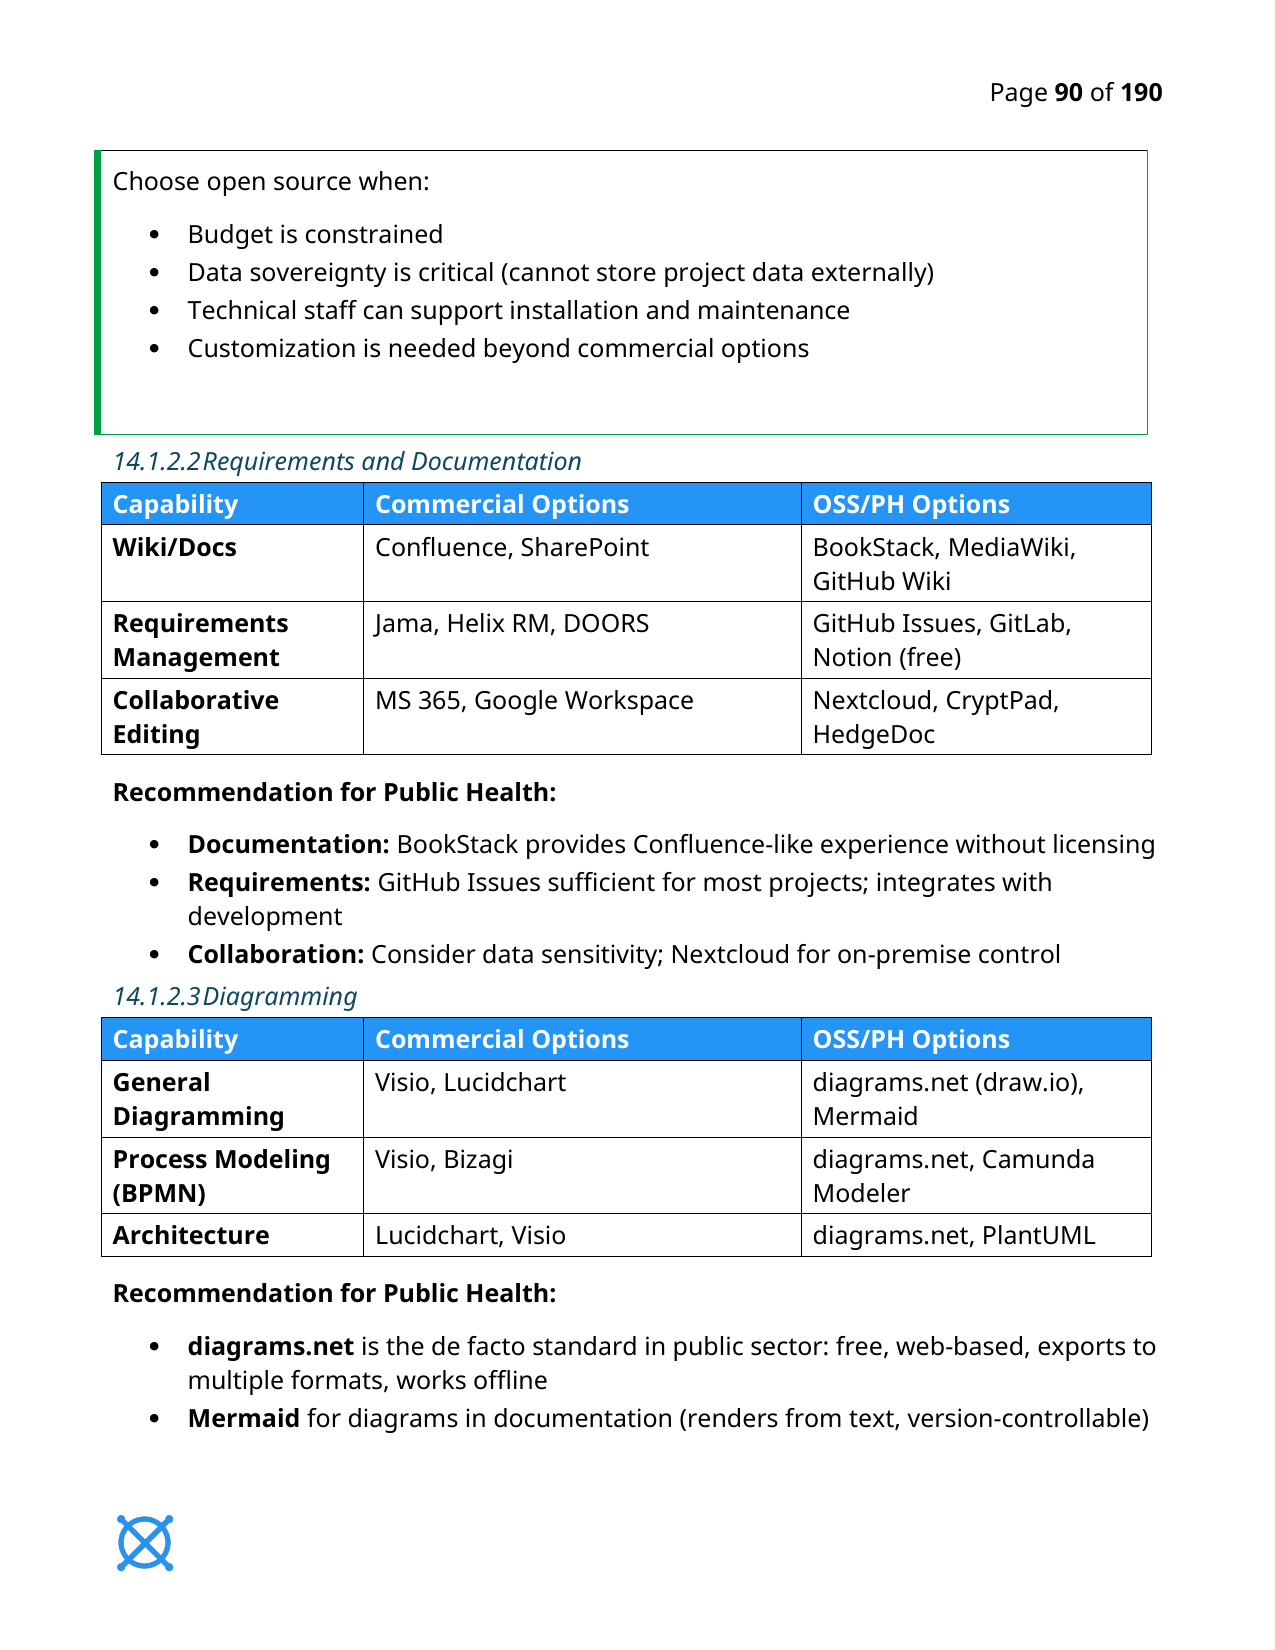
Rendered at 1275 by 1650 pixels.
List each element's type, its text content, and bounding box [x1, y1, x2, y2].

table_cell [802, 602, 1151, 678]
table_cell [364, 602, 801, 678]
subtitle Diagramming [112, 979, 1162, 1013]
list Mermaid for diagrams in documentation (renders from text, version-controllable) [150, 1400, 1162, 1434]
text Recommendation for Public Health: [112, 774, 1162, 808]
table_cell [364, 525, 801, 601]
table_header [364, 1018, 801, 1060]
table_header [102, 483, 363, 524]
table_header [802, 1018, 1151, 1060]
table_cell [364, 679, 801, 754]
list Collaboration: Consider data sensitivity; Nextcloud for on-premise control [150, 937, 1162, 971]
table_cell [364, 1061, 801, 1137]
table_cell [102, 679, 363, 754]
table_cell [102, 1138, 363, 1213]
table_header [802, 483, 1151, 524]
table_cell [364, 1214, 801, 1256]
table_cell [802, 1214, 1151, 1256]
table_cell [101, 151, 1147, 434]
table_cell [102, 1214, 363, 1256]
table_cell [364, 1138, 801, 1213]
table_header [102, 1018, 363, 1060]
list Documentation: BookStack provides Confluence-like experience without licensing [150, 827, 1162, 861]
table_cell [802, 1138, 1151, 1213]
subtitle Requirements and Documentation [112, 443, 1162, 478]
picture [112, 1511, 177, 1575]
list diagrams.net is the de facto standard in public sector: free, web-based, exports to multiple formats, works offline [150, 1328, 1162, 1397]
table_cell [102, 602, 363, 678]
text Recommendation for Public Health: [112, 1276, 1162, 1310]
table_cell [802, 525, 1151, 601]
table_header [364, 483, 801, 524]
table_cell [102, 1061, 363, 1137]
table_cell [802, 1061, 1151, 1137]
list Requirements: GitHub Issues sufficient for most projects; integrates with development [150, 865, 1162, 933]
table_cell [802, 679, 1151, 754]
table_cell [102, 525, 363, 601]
